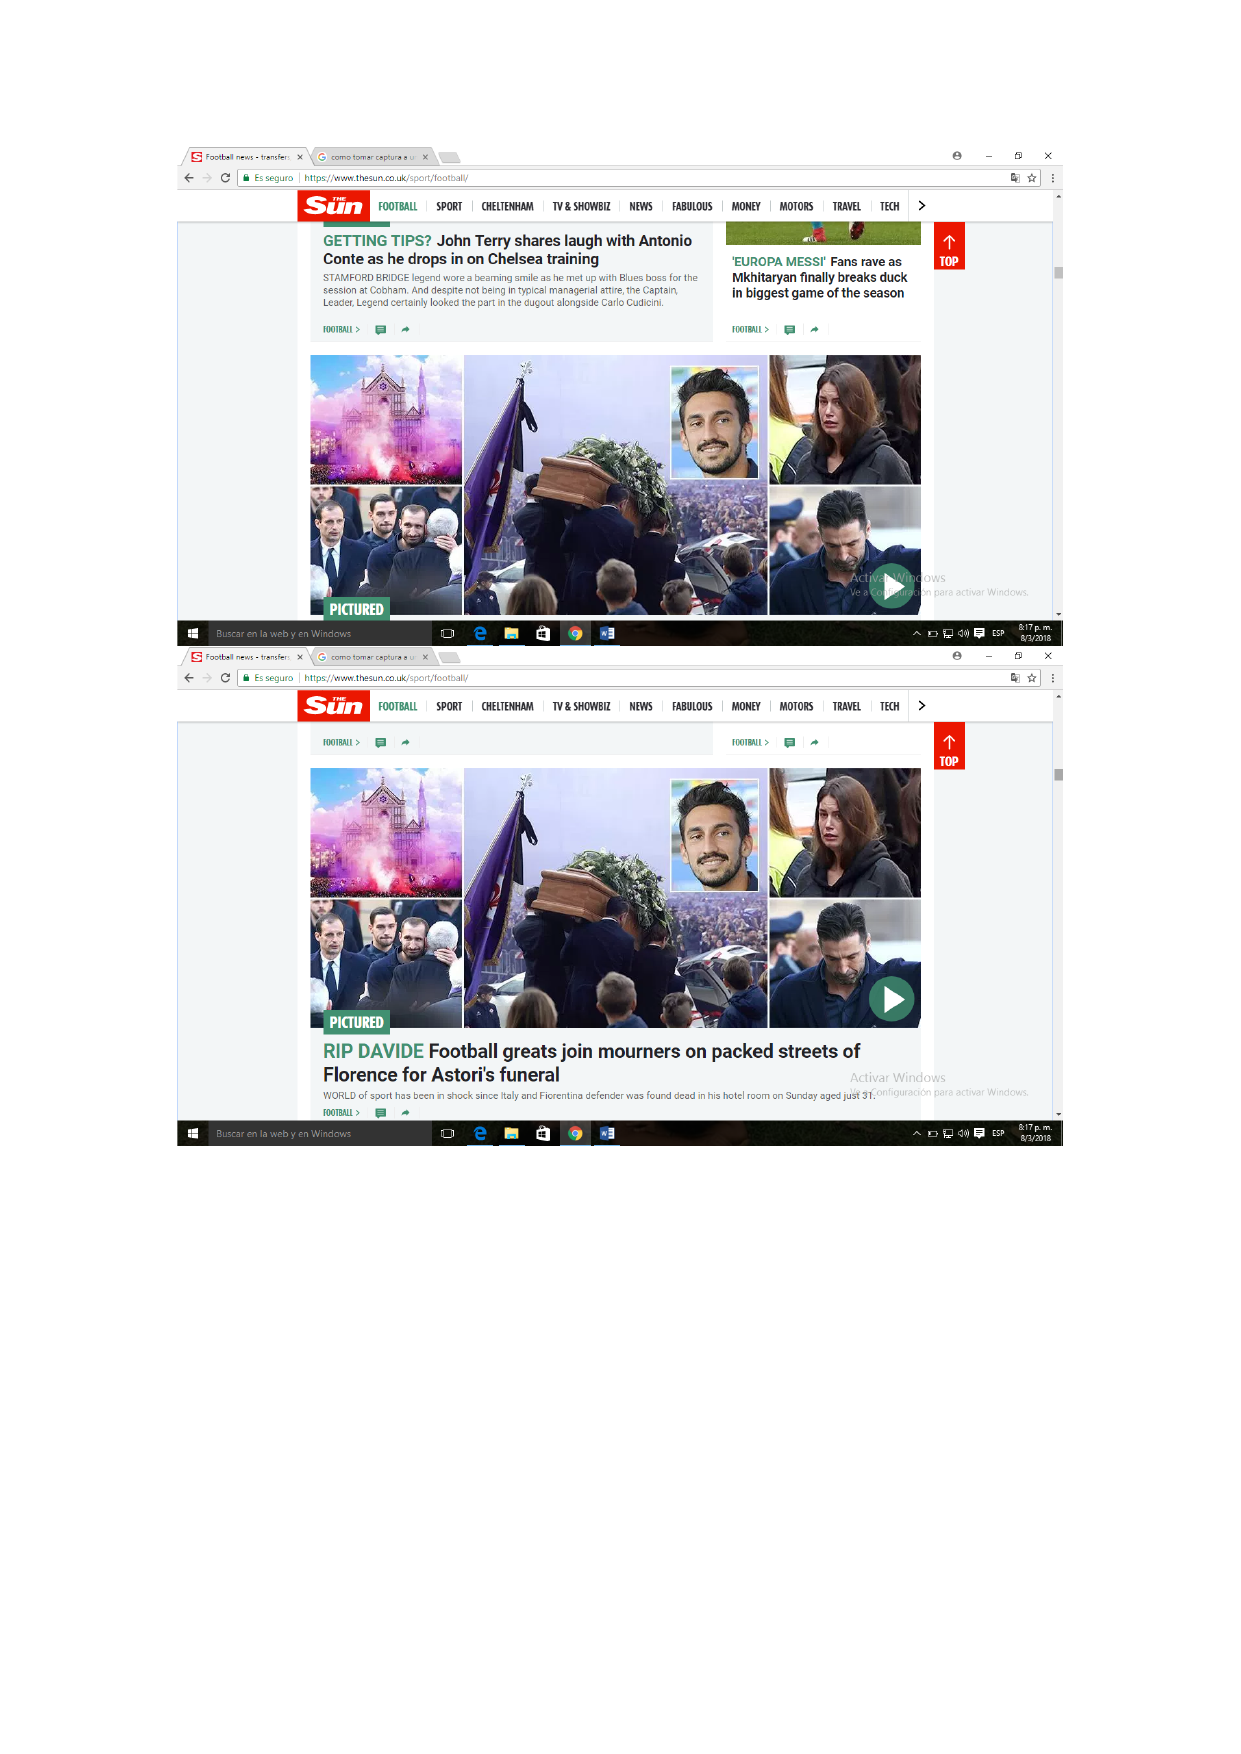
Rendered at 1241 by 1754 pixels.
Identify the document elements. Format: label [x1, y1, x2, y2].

picture [177, 647, 1063, 1146]
picture [177, 147, 1063, 646]
